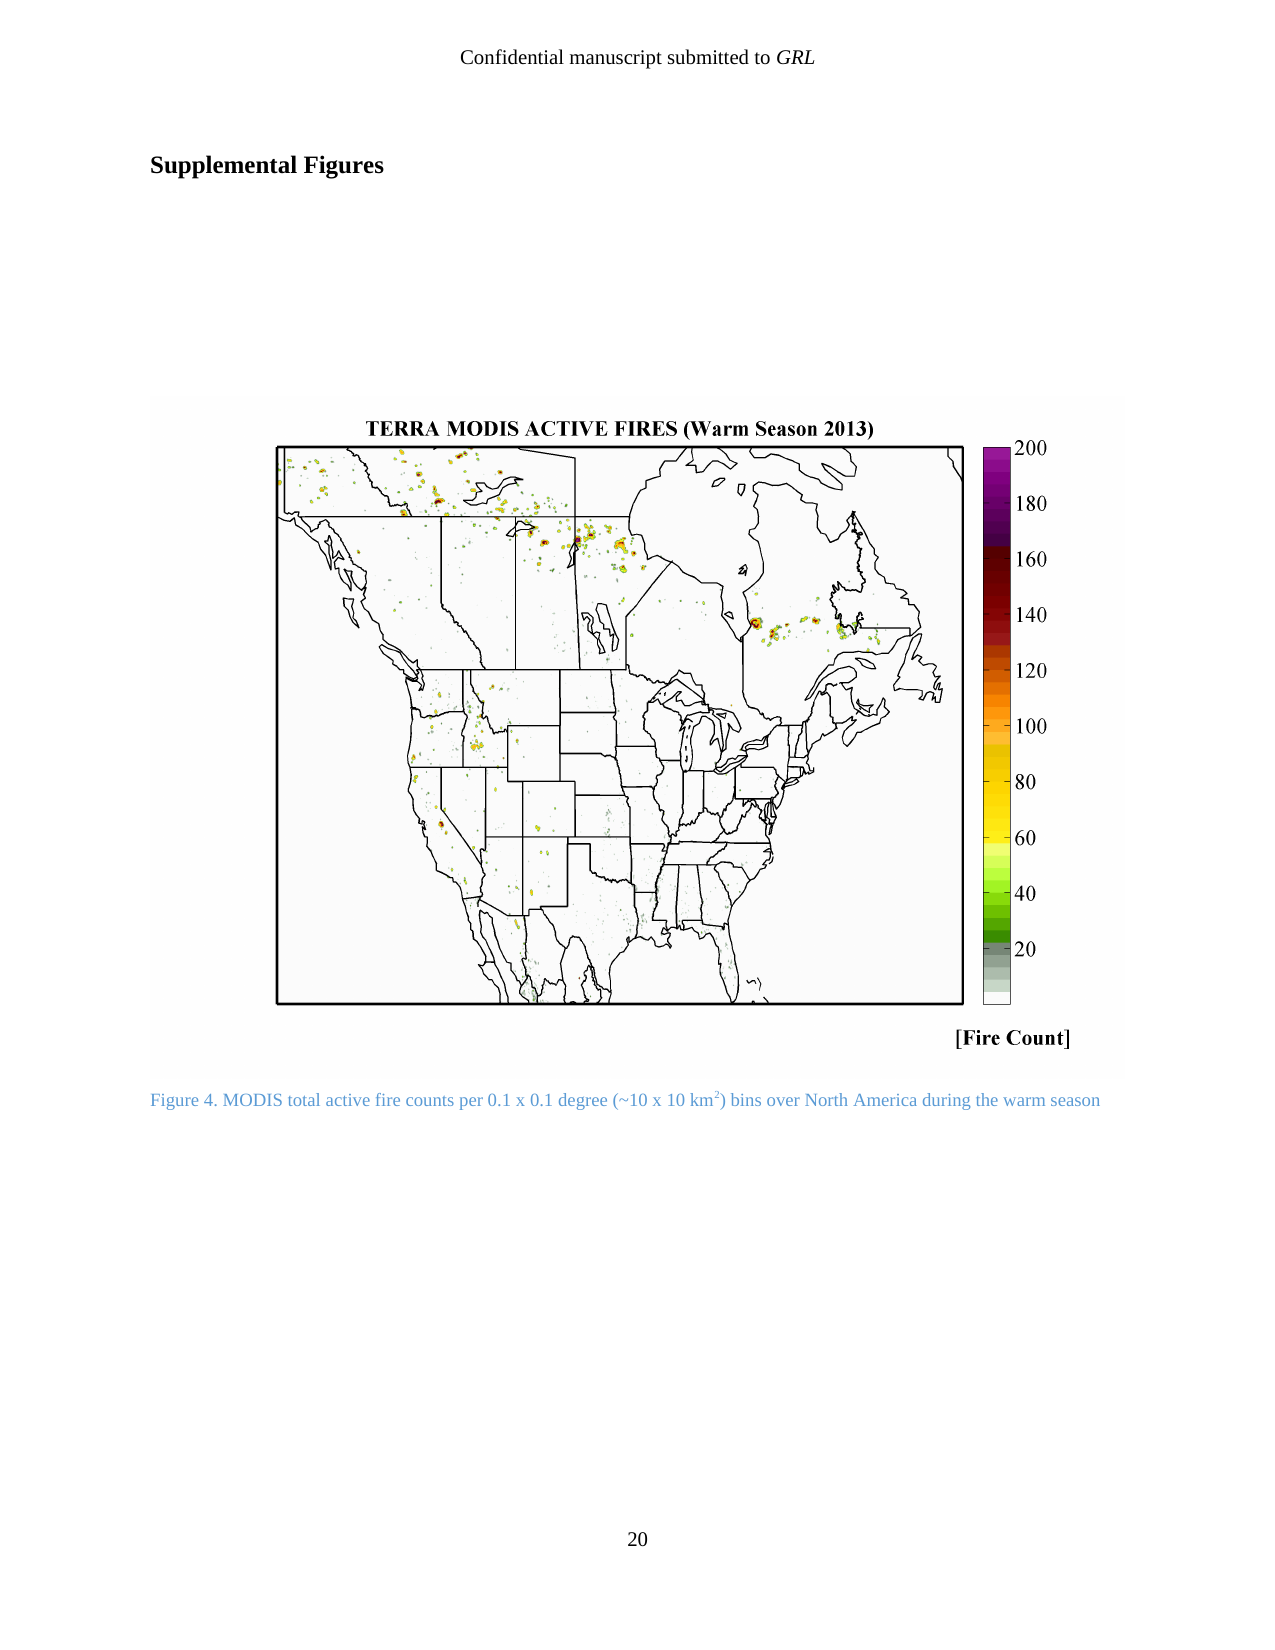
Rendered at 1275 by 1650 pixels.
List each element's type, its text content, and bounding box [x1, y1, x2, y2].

text Supplemental Figures [150, 150, 1125, 179]
picture [150, 396, 1125, 1079]
